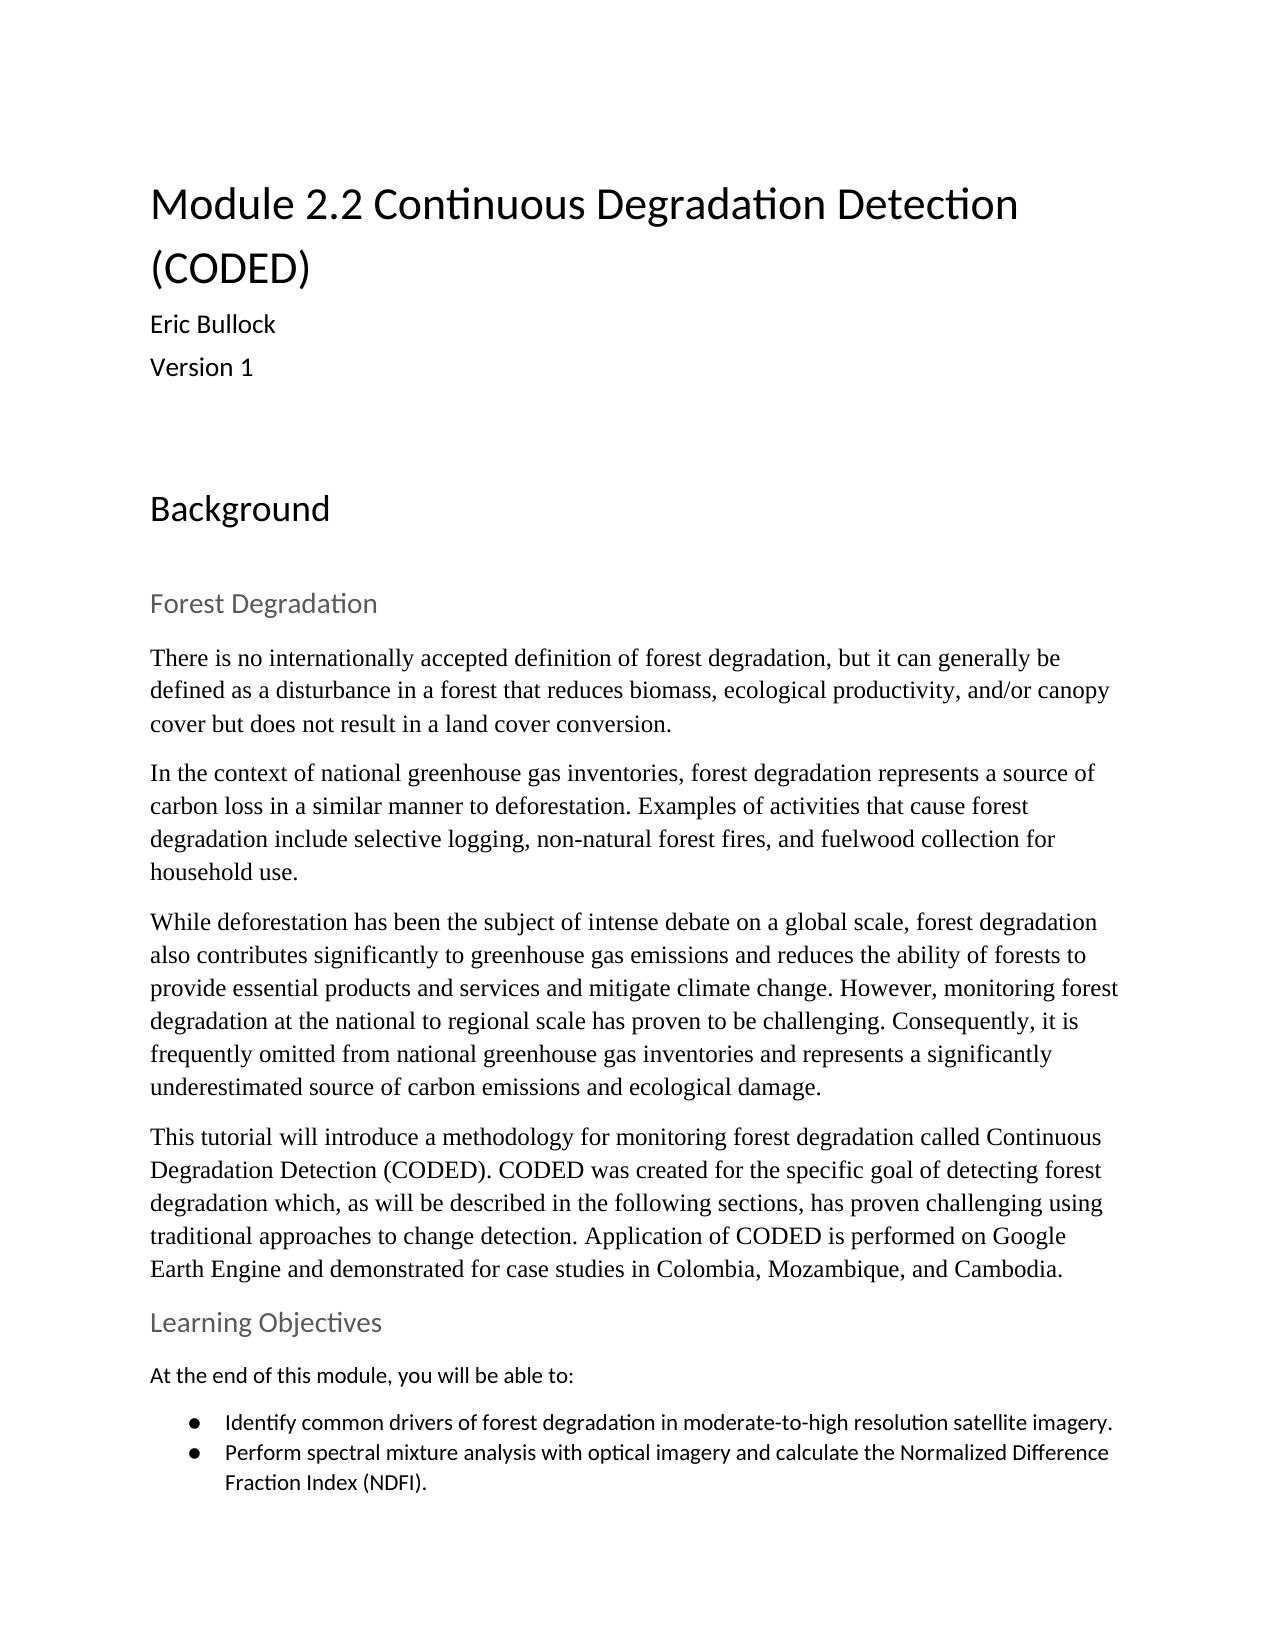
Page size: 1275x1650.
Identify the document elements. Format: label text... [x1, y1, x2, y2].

subtitle Module 2.2 Continuous Degradation Detection (CODED) [150, 175, 1125, 295]
subtitle Version 1 [150, 350, 1125, 383]
subtitle Eric Bullock [150, 308, 1125, 341]
text This tutorial will introduce a methodology for monitoring forest degradation called Continuous Degradation Detection (CODED). CODED was created for the specific goal of detecting forest degradation which, as will be described in the following sections, has proven challenging using traditional approaches to change detection. Application of CODED is performed on Google Earth Engine and demonstrated for case studies in Colombia, Mozambique, and Cambodia. [150, 1122, 1125, 1283]
subtitle Forest Degradation [150, 585, 1125, 621]
text In the context of national greenhouse gas inventories, forest degradation represents a source of carbon loss in a similar manner to deforestation. Examples of activities that cause forest degradation include selective logging, non-natural forest fires, and fuelwood collection for household use. [150, 758, 1125, 886]
title Background [150, 485, 1125, 531]
text At the end of this module, you will be able to: [150, 1361, 1125, 1389]
list Identify common drivers of forest degradation in moderate-to-high resolution satellite imagery. [187, 1408, 1125, 1436]
text While deforestation has been the subject of intense debate on a global scale, forest degradation also contributes significantly to greenhouse gas emissions and reduces the ability of forests to provide essential products and services and mitigate climate change. However, monitoring forest degradation at the national to regional scale has proven to be challenging. Consequently, it is frequently omitted from national greenhouse gas inventories and represents a significantly underestimated source of carbon emissions and ecological damage. [150, 907, 1125, 1101]
subtitle Learning Objectives [150, 1304, 1125, 1339]
list Perform spectral mixture analysis with optical imagery and calculate the Normalized Difference Fraction Index (NDFI). [187, 1438, 1125, 1497]
text There is no internationally accepted definition of forest degradation, but it can generally be defined as a disturbance in a forest that reduces biomass, ecological productivity, and/or canopy cover but does not result in a land cover conversion. [150, 643, 1125, 737]
